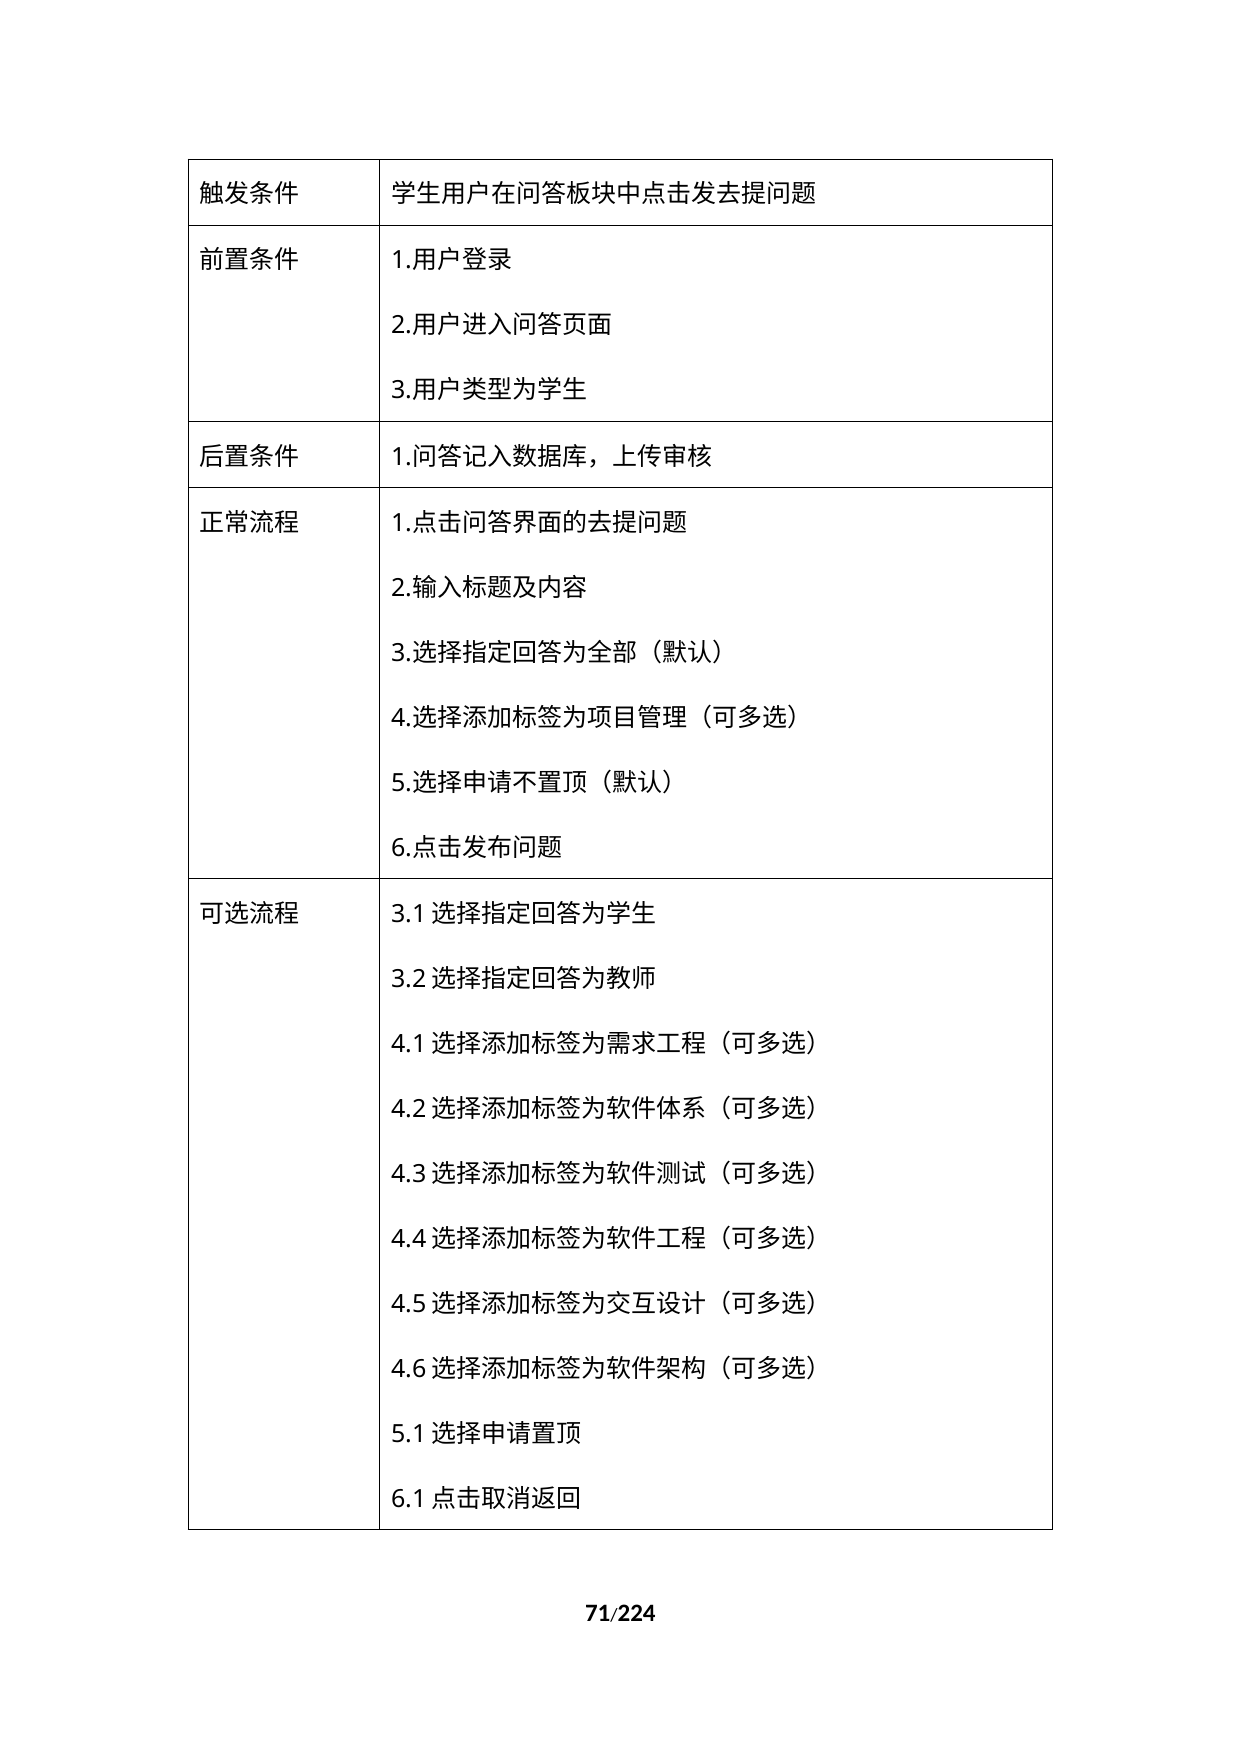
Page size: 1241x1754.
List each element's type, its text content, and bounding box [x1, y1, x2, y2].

table_cell 3.1选择指定回答为学生 3.2选择指定回答为教师 4.1选择添加标签为需求工程（可多选） 4.2选择添加标签为软件体系（可多选） 4.3选择添加标签为软件测试（可多选） 4.4选择添加标签为软件工程（可多选） 4.5选择添加标签为交互设计（可多选） 4.6选择添加标签为软件架构（可多选） 5.1选择申请置顶 6.1点击取消返回 [380, 879, 1052, 1529]
table_cell 正常流程 [189, 488, 379, 878]
table_cell 1.点击问答界面的去提问题 2.输入标题及内容 3.选择指定回答为全部（默认） 4.选择添加标签为项目管理（可多选） 5.选择申请不置顶（默认） 6.点击发布问题 [380, 488, 1052, 878]
table_cell 前置条件 [189, 226, 379, 421]
table_cell 后置条件 [189, 422, 379, 487]
table_cell 触发条件 [189, 160, 379, 224]
table_cell 1.用户登录 2.用户进入问答页面 3.用户类型为学生 [380, 226, 1052, 421]
table_cell 学生用户在问答板块中点击发去提问题 [380, 160, 1052, 224]
table_cell 可选流程 [189, 879, 379, 1529]
table_cell 1.问答记入数据库，上传审核 [380, 422, 1052, 487]
